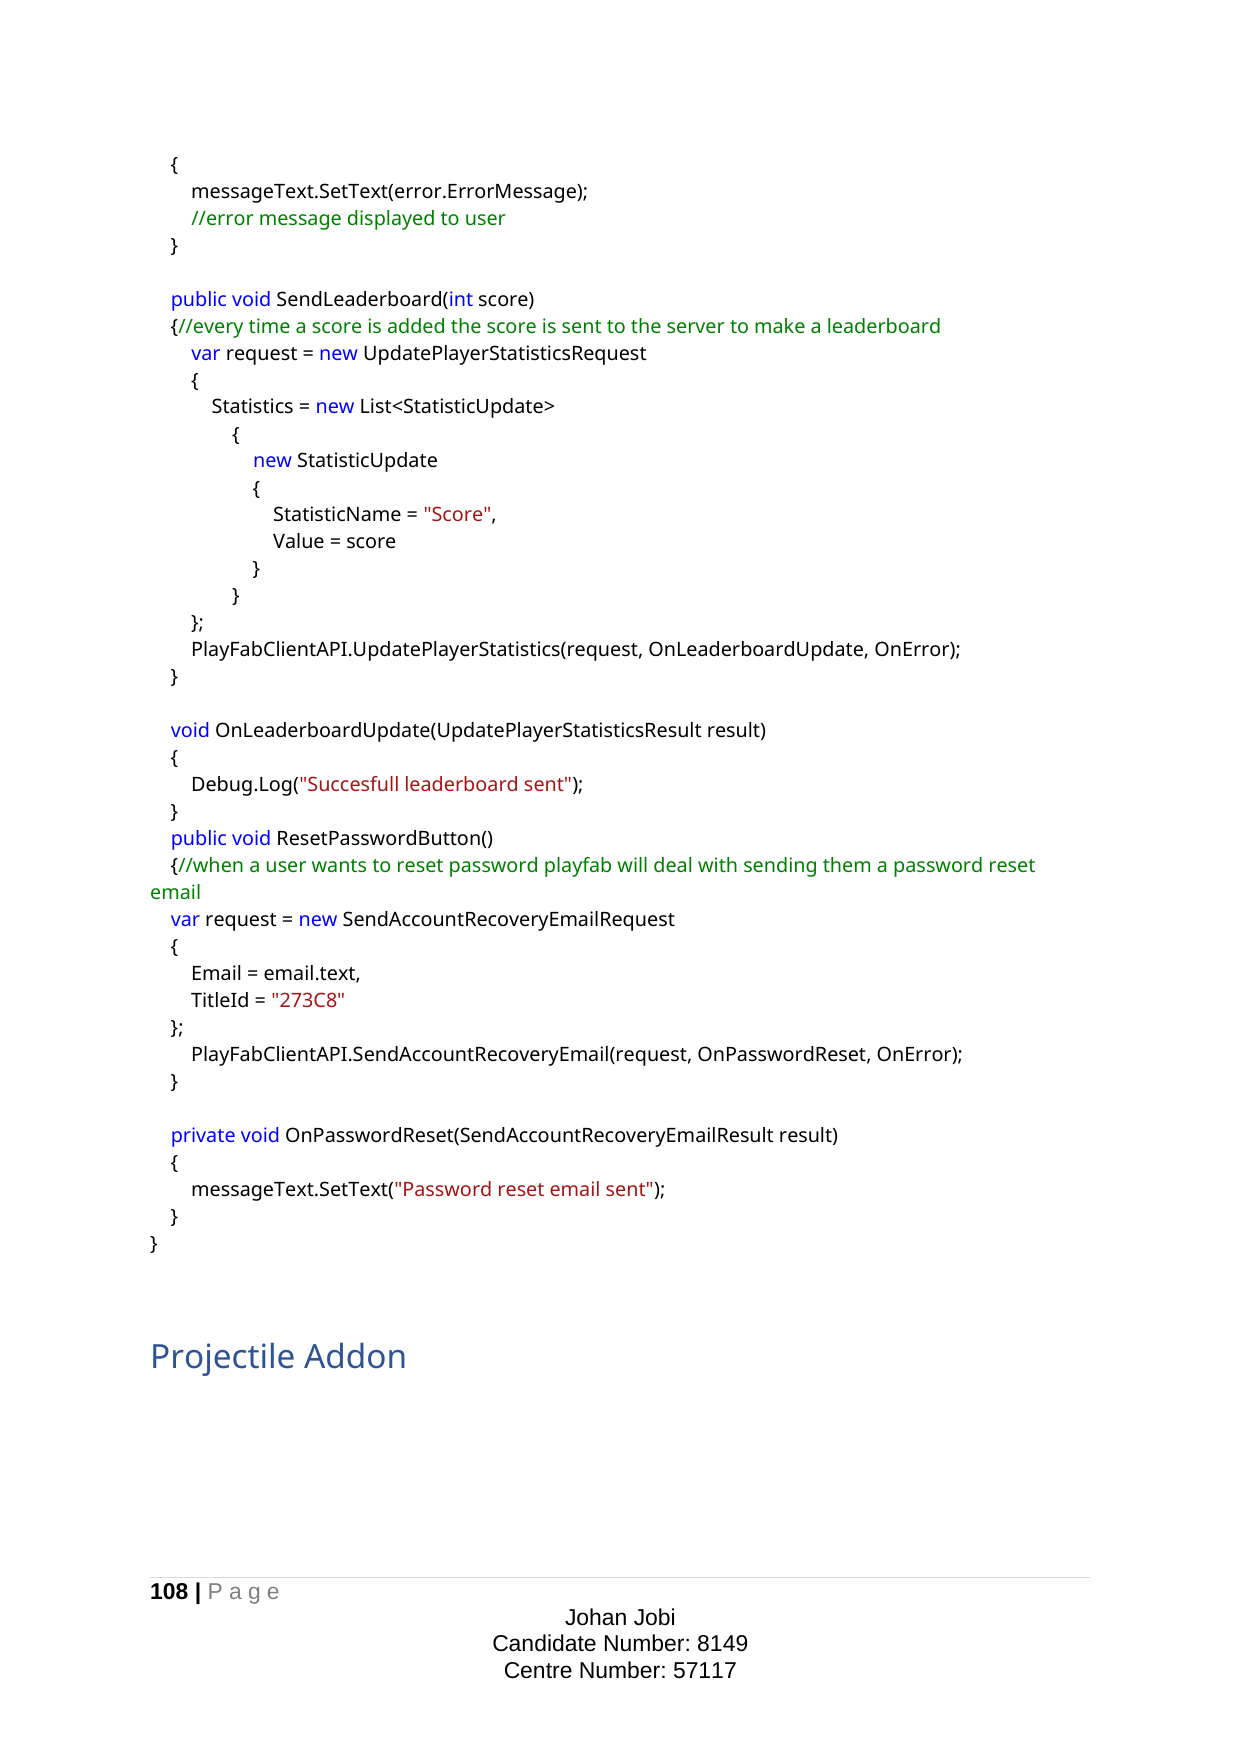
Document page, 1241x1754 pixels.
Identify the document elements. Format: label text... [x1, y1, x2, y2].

text } [150, 1229, 1090, 1256]
text }; [150, 609, 1090, 636]
text void OnLeaderboardUpdate(UpdatePlayerStatisticsResult result) [150, 717, 1090, 743]
text new StatisticUpdate [150, 447, 1090, 474]
text TitleId = "273C8" [150, 986, 1090, 1013]
text { [150, 150, 1090, 177]
text Debug.Log("Succesfull leaderboard sent"); [150, 771, 1090, 797]
text { [150, 1148, 1090, 1175]
text messageText.SetText(error.ErrorMessage); [150, 177, 1090, 204]
text { [150, 366, 1090, 393]
text public void ResetPasswordButton() [150, 824, 1090, 851]
subtitle Projectile Addon [150, 1332, 1090, 1378]
text { [150, 743, 1090, 771]
text PlayFabClientAPI.SendAccountRecoveryEmail(request, OnPasswordReset, OnError); [150, 1040, 1090, 1067]
text {//every time a score is added the score is sent to the server to make a leaderboard [150, 312, 1090, 339]
text { [150, 474, 1090, 501]
text } [150, 797, 1090, 824]
text private void OnPasswordReset(SendAccountRecoveryEmailResult result) [150, 1121, 1090, 1148]
text { [150, 420, 1090, 447]
text var request = new UpdatePlayerStatisticsRequest [150, 339, 1090, 366]
text Statistics = new List<StatisticUpdate> [150, 393, 1090, 420]
text } [150, 582, 1090, 609]
text } [150, 1202, 1090, 1229]
text messageText.SetText("Password reset email sent"); [150, 1175, 1090, 1202]
text } [150, 231, 1090, 258]
text public void SendLeaderboard(int score) [150, 285, 1090, 312]
text PlayFabClientAPI.UpdatePlayerStatistics(request, OnLeaderboardUpdate, OnError); [150, 636, 1090, 663]
text { [150, 932, 1090, 959]
text {//when a user wants to reset password playfab will deal with sending them a password reset email [150, 851, 1090, 905]
text StatisticName = "Score", [150, 501, 1090, 528]
text //error message displayed to user [150, 204, 1090, 231]
text Value = score [150, 528, 1090, 555]
text var request = new SendAccountRecoveryEmailRequest [150, 905, 1090, 932]
text } [150, 1067, 1090, 1094]
text } [150, 555, 1090, 582]
text Email = email.text, [150, 959, 1090, 986]
text }; [150, 1013, 1090, 1040]
text } [150, 663, 1090, 689]
